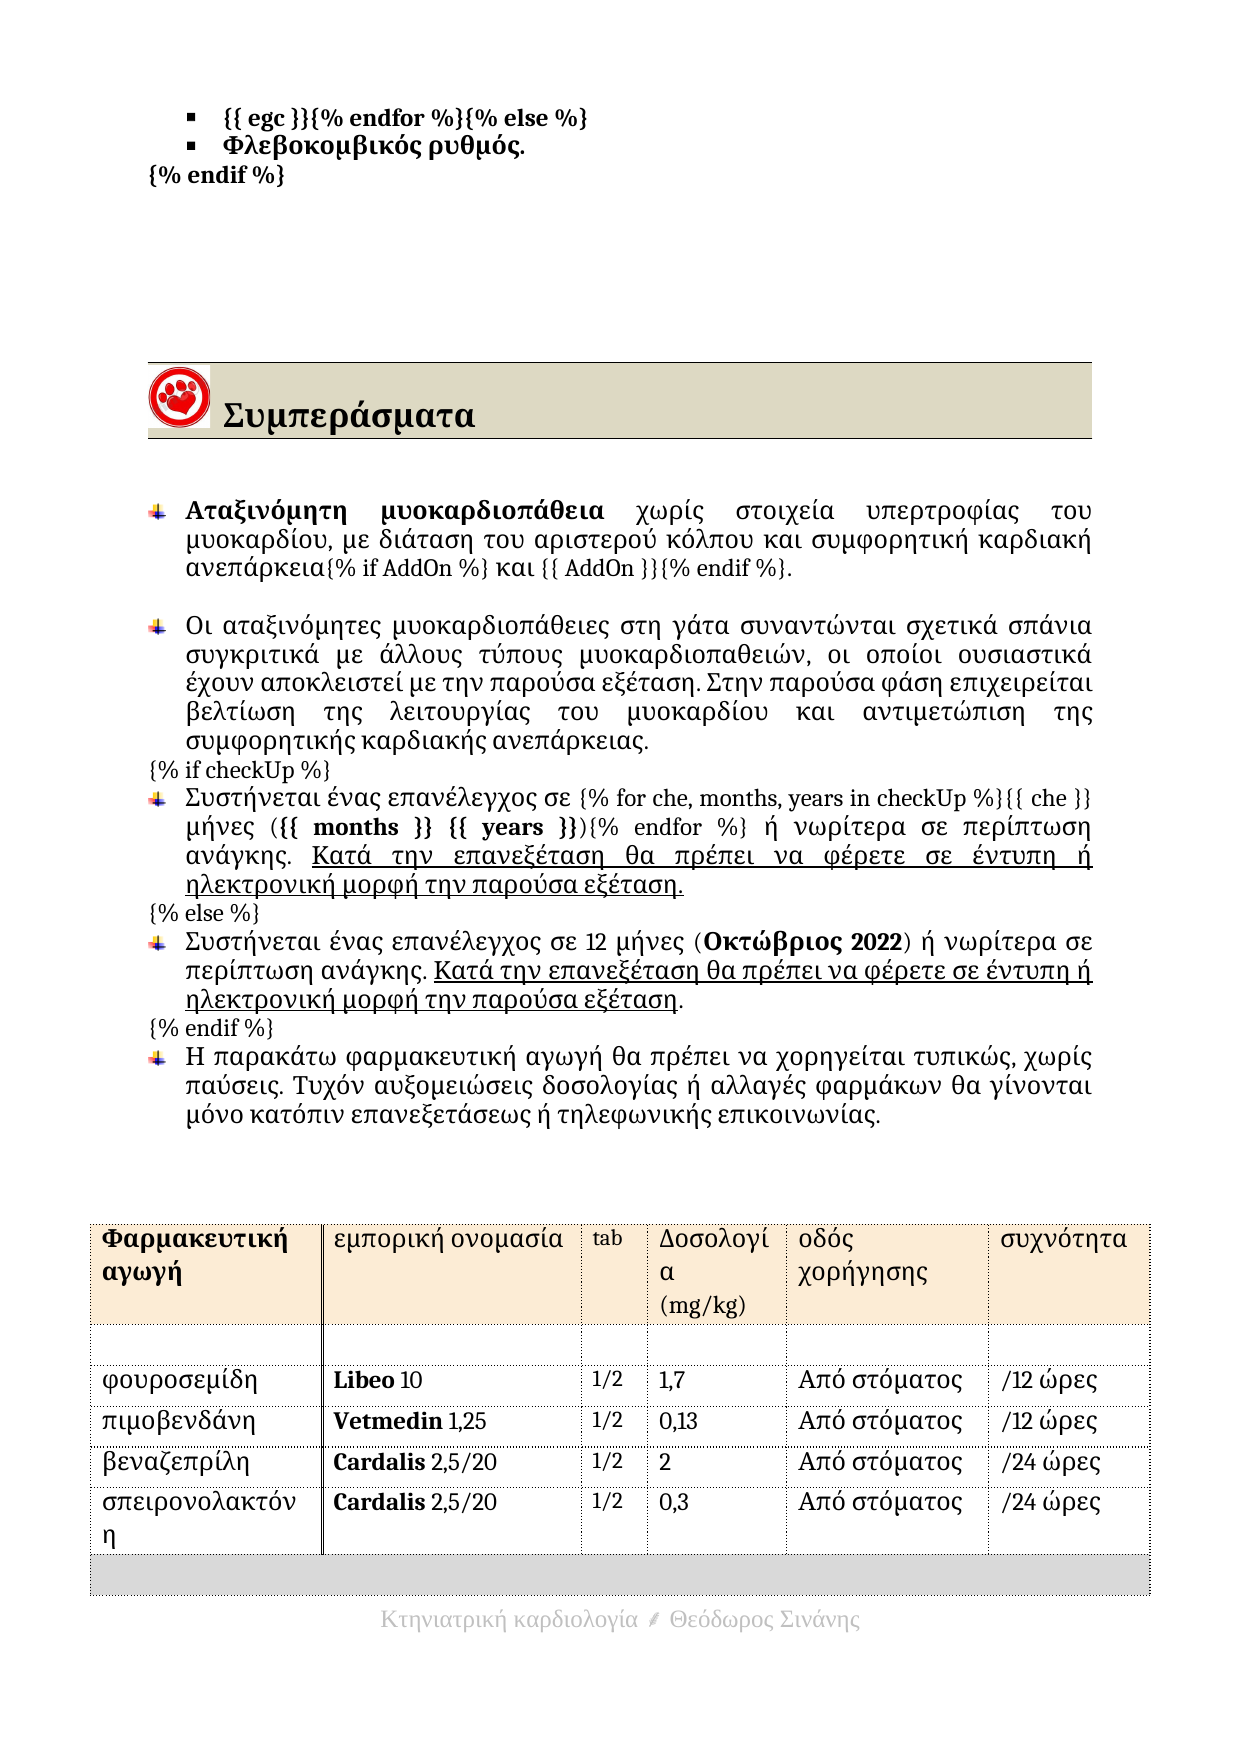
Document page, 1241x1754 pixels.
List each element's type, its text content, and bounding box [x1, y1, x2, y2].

table_header tab [581, 1224, 648, 1324]
text {% endif %} [148, 161, 1092, 190]
table_cell [90, 1324, 321, 1365]
list Φλεβοκομβικός ρυθμός. [185, 132, 1092, 161]
table_cell Vetmedin 1,25 [324, 1406, 581, 1446]
table_cell Από στόματος [787, 1446, 989, 1487]
table_cell Cardalis 2,5/20 [324, 1487, 581, 1554]
text {% else %} [148, 899, 1092, 928]
table_cell [90, 1554, 1150, 1595]
table_cell [648, 1324, 787, 1365]
table_cell σπειρονολακτόνη [90, 1487, 321, 1554]
list Αταξινόμητη μυοκαρδιοπάθεια χωρίς στοιχεία υπερτροφίας του μυοκαρδίου, με διάταση του αριστερού κόλπου και συμφορητική καρδιακή ανεπάρκεια{% if AddOn %} και {{ AddOn }}{% endif %}. [148, 497, 1092, 583]
table_cell 1/2 [581, 1406, 648, 1446]
table_cell 1/2 [581, 1487, 648, 1554]
picture [147, 365, 211, 428]
table_cell φουροσεμίδη [90, 1365, 321, 1406]
picture [148, 617, 166, 635]
table_cell Libeo 10 [324, 1365, 581, 1406]
picture [148, 790, 166, 807]
table_header οδός χορήγησης [787, 1224, 989, 1324]
table_header Δοσολογία (mg/kg) [648, 1224, 787, 1324]
picture [148, 934, 166, 951]
table_cell 1,7 [648, 1365, 787, 1406]
table_cell Cardalis 2,5/20 [324, 1446, 581, 1487]
list Η παρακάτω φαρμακευτική αγωγή θα πρέπει να χορηγείται τυπικώς, χωρίς παύσεις. Τυχόν αυξομειώσεις δοσολογίας ή αλλαγές φαρμάκων θα γίνονται μόνο κατόπιν επανεξετάσεως ή τηλεφωνικής επικοινωνίας. [148, 1043, 1092, 1129]
list Συστήνεται ένας επανέλεγχος σε 12 μήνες (Οκτώβριος 2022) ή νωρίτερα σε περίπτωση ανάγκης. Κατά την επανεξέταση θα πρέπει να φέρετε σε έντυπη ή ηλεκτρονική μορφή την παρούσα εξέταση. [148, 928, 1092, 1014]
table_cell /24 ώρες [989, 1446, 1150, 1487]
table_cell /24 ώρες [989, 1487, 1150, 1554]
table_cell βεναζεπρίλη [90, 1446, 321, 1487]
table_cell Από στόματος [787, 1487, 989, 1554]
table_cell 0,13 [648, 1406, 787, 1446]
text {% endif %} [148, 1014, 1092, 1043]
table_cell [324, 1324, 581, 1365]
list Συστήνεται ένας επανέλεγχος σε {% for che, months, years in checkUp %}{{ che }} μήνες ({{ months }} {{ years }}){% endfor %} ή νωρίτερα σε περίπτωση ανάγκης. Κατά την επανεξέταση θα πρέπει να φέρετε σε έντυπη ή ηλεκτρονική μορφή την παρούσα εξέταση. [148, 784, 1092, 899]
table_cell πιμοβενδάνη [90, 1406, 321, 1446]
table_cell [581, 1324, 648, 1365]
table_header συχνότητα [989, 1224, 1150, 1324]
list Οι αταξινόμητες μυοκαρδιοπάθειες στη γάτα συναντώνται σχετικά σπάνια συγκριτικά με άλλους τύπους μυοκαρδιοπαθειών, οι οποίοι ουσιαστικά έχουν αποκλειστεί με την παρούσα εξέταση. Στην παρούσα φάση επιχειρείται βελτίωση της λειτουργίας του μυοκαρδίου και αντιμετώπιση της συμφορητικής καρδιακής ανεπάρκειας. [148, 612, 1092, 756]
table_cell 2 [648, 1446, 787, 1487]
list {{ egc }}{% endfor %}{% else %} [185, 103, 1092, 132]
table_cell 1/2 [581, 1446, 648, 1487]
table_header Φαρμακευτική αγωγή [90, 1224, 321, 1324]
text {% if checkUp %} [148, 756, 1092, 784]
table_header εμπορική ονομασία [322, 1224, 581, 1324]
table_cell 0,3 [648, 1487, 787, 1554]
table_cell Από στόματος [787, 1406, 989, 1446]
table_cell /12 ώρες [989, 1406, 1150, 1446]
table_cell [787, 1324, 989, 1365]
table_cell Από στόματος [787, 1365, 989, 1406]
picture [148, 502, 166, 520]
subtitle Συμπεράσματα [148, 363, 1092, 438]
table_cell 1/2 [581, 1365, 648, 1406]
table_cell [989, 1324, 1150, 1365]
picture [148, 1049, 166, 1066]
table_cell /12 ώρες [989, 1365, 1150, 1406]
